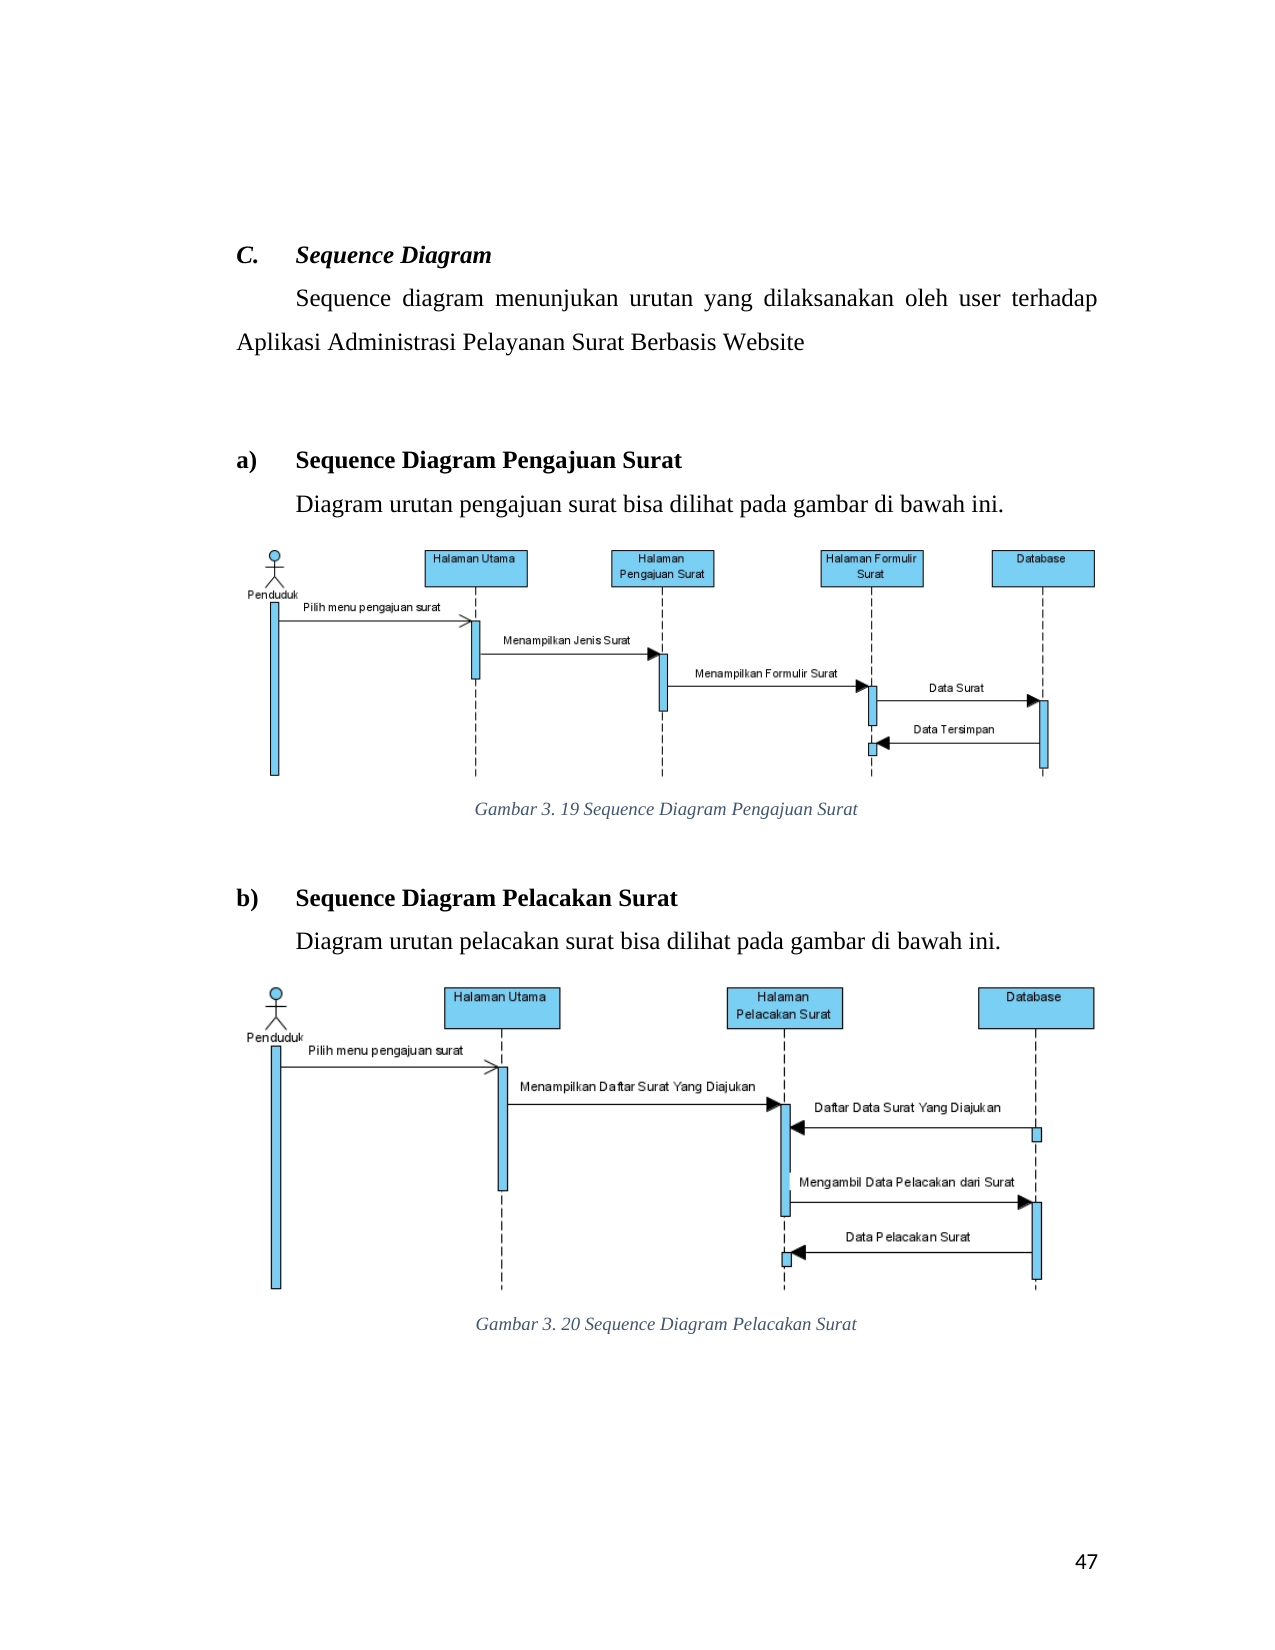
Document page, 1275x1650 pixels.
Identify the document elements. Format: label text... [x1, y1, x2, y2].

text Sequence diagram menunjukan urutan yang dilaksanakan oleh user terhadap Aplikasi Administrasi Pelayanan Surat Berbasis Website [236, 283, 1098, 355]
text Diagram urutan pengajuan surat bisa dilihat pada gambar di bawah ini. [236, 489, 1098, 517]
list Sequence Diagram Pengajuan Surat [236, 446, 1098, 474]
subtitle Sequence Diagram [236, 240, 1098, 269]
picture [236, 985, 1098, 1294]
picture [236, 548, 1098, 780]
text Gambar 3. 20 Sequence Diagram Pelacakan Surat [236, 1312, 1098, 1334]
list Sequence Diagram Pelacakan Surat [236, 883, 1098, 912]
text Diagram urutan pelacakan surat bisa dilihat pada gambar di bawah ini. [236, 926, 1098, 955]
text Gambar 3. 19 Sequence Diagram Pengajuan Surat [236, 798, 1098, 820]
